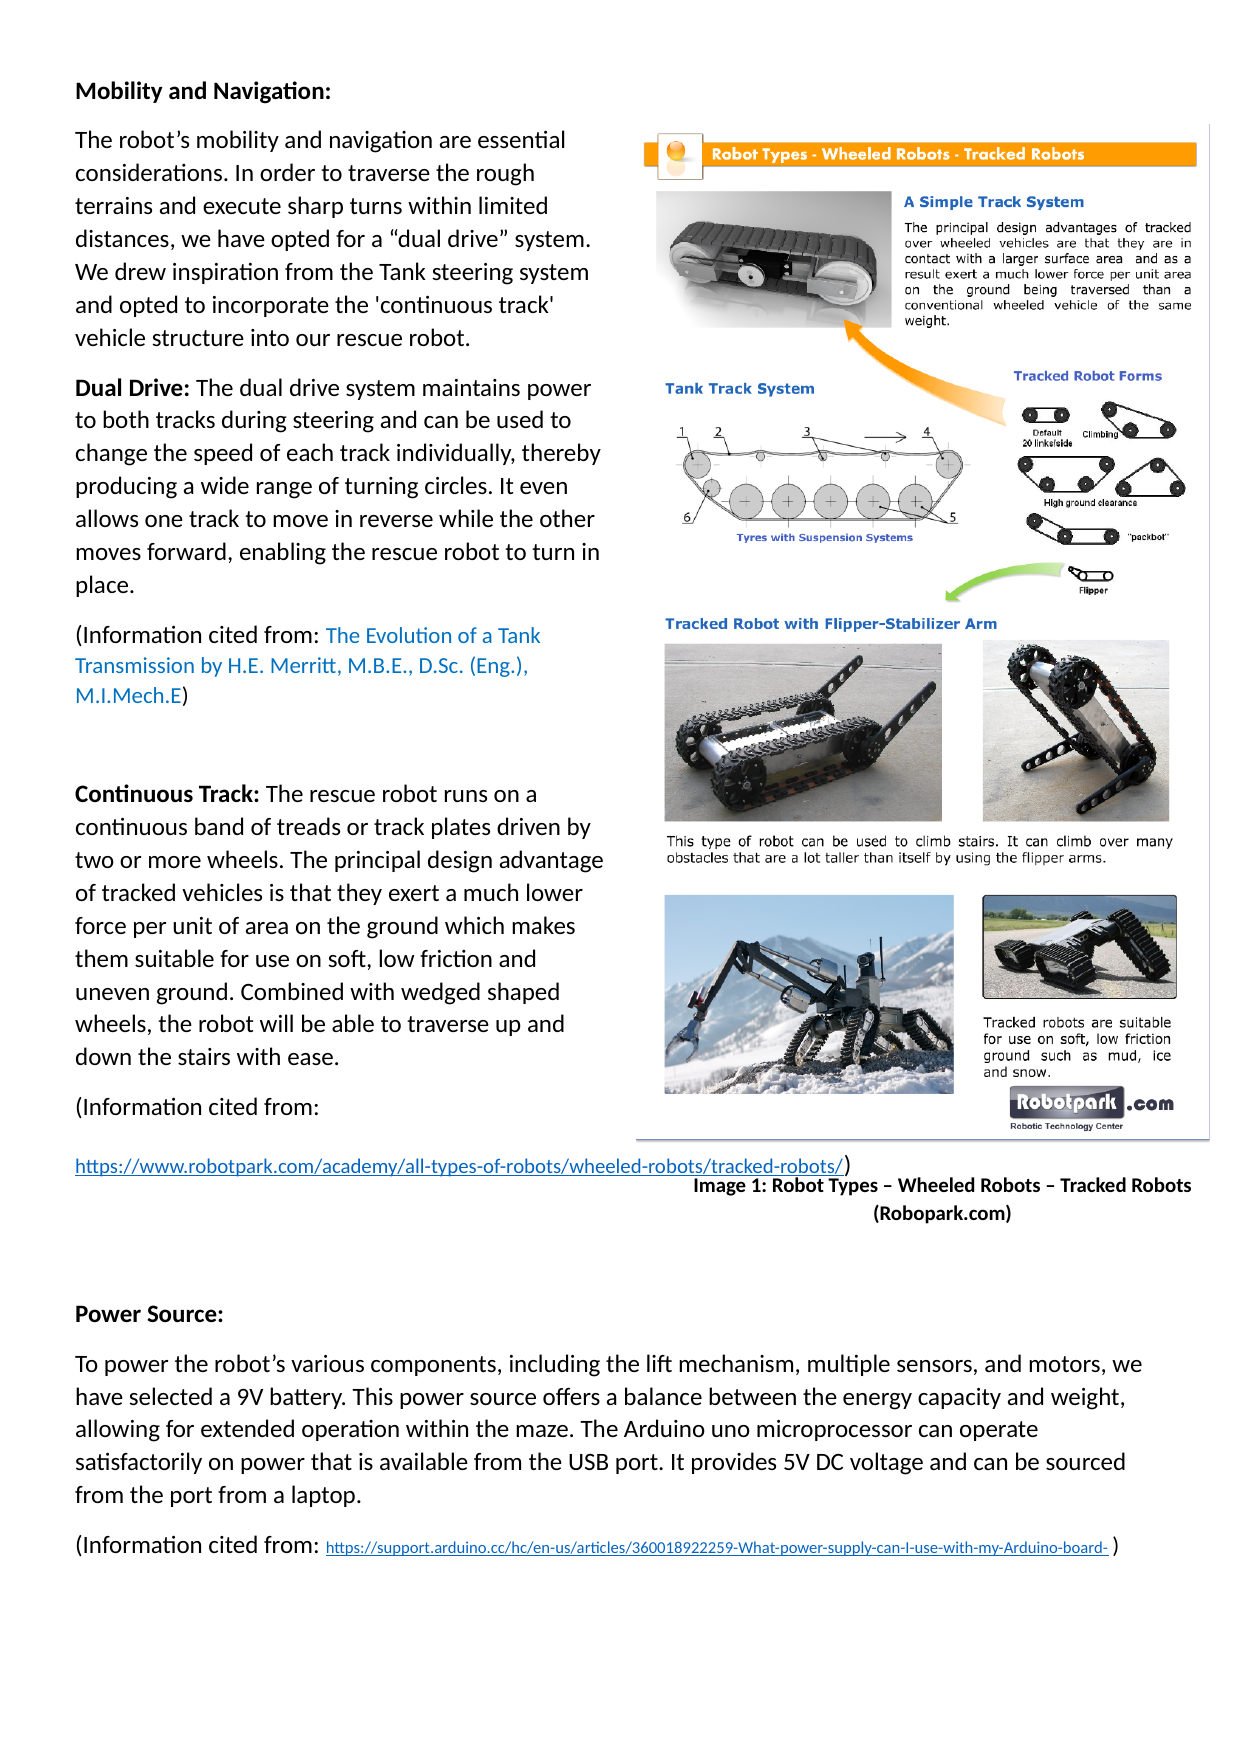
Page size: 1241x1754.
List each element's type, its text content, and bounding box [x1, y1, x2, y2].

text Continuous Track: The rescue robot runs on a continuous band of treads or track plates driven by two or more wheels. The principal design advantage of tracked vehicles is that they exert a much lower force per unit of area on the ground which makes them suitable for use on soft, low friction and uneven ground. Combined with wedged shaped wheels, the robot will be able to traverse up and down the stairs with ease. [75, 778, 634, 1072]
text The robot’s mobility and navigation are essential considerations. In order to traverse the rough terrains and execute sharp turns within limited distances, we have opted for a “dual drive” system. We drew inspiration from the Tank steering system and opted to incorporate the 'continuous track' vehicle structure into our rescue robot. [75, 124, 634, 353]
text (Information cited from: https://www.robotpark.com/academy/all-types-of-robots/wheeled-robots/tracked-robots/) [75, 1091, 1165, 1180]
text To power the robot’s various components, including the lift mechanism, multiple sensors, and motors, we have selected a 9V battery. This power source offers a balance between the energy capacity and weight, allowing for extended operation within the maze. The Arduino uno microprocessor can operate satisfactorily on power that is available from the USB port. It provides 5V DC voltage and can be sourced from the port from a laptop. [75, 1348, 1165, 1510]
text Power Source: [75, 1298, 1165, 1329]
text (Information cited from: https://support.arduino.cc/hc/en-us/articles/360018922259-What-power-supply-can-I-use-with-my-Arduino-board- ) [75, 1529, 1165, 1559]
text Dual Drive: The dual drive system maintains power to both tracks during steering and can be used to change the speed of each track individually, thereby producing a wide range of turning circles. It even allows one track to move in reverse while the other moves forward, enabling the rescue robot to turn in place. [75, 372, 634, 600]
text Mobility and Navigation: [75, 75, 1165, 106]
picture [634, 124, 1209, 1140]
text (Information cited from: The Evolution of a Tank Transmission by H.E. Merritt, M.B.E., D.Sc. (Eng.), M.I.Mech.E) [75, 619, 634, 710]
